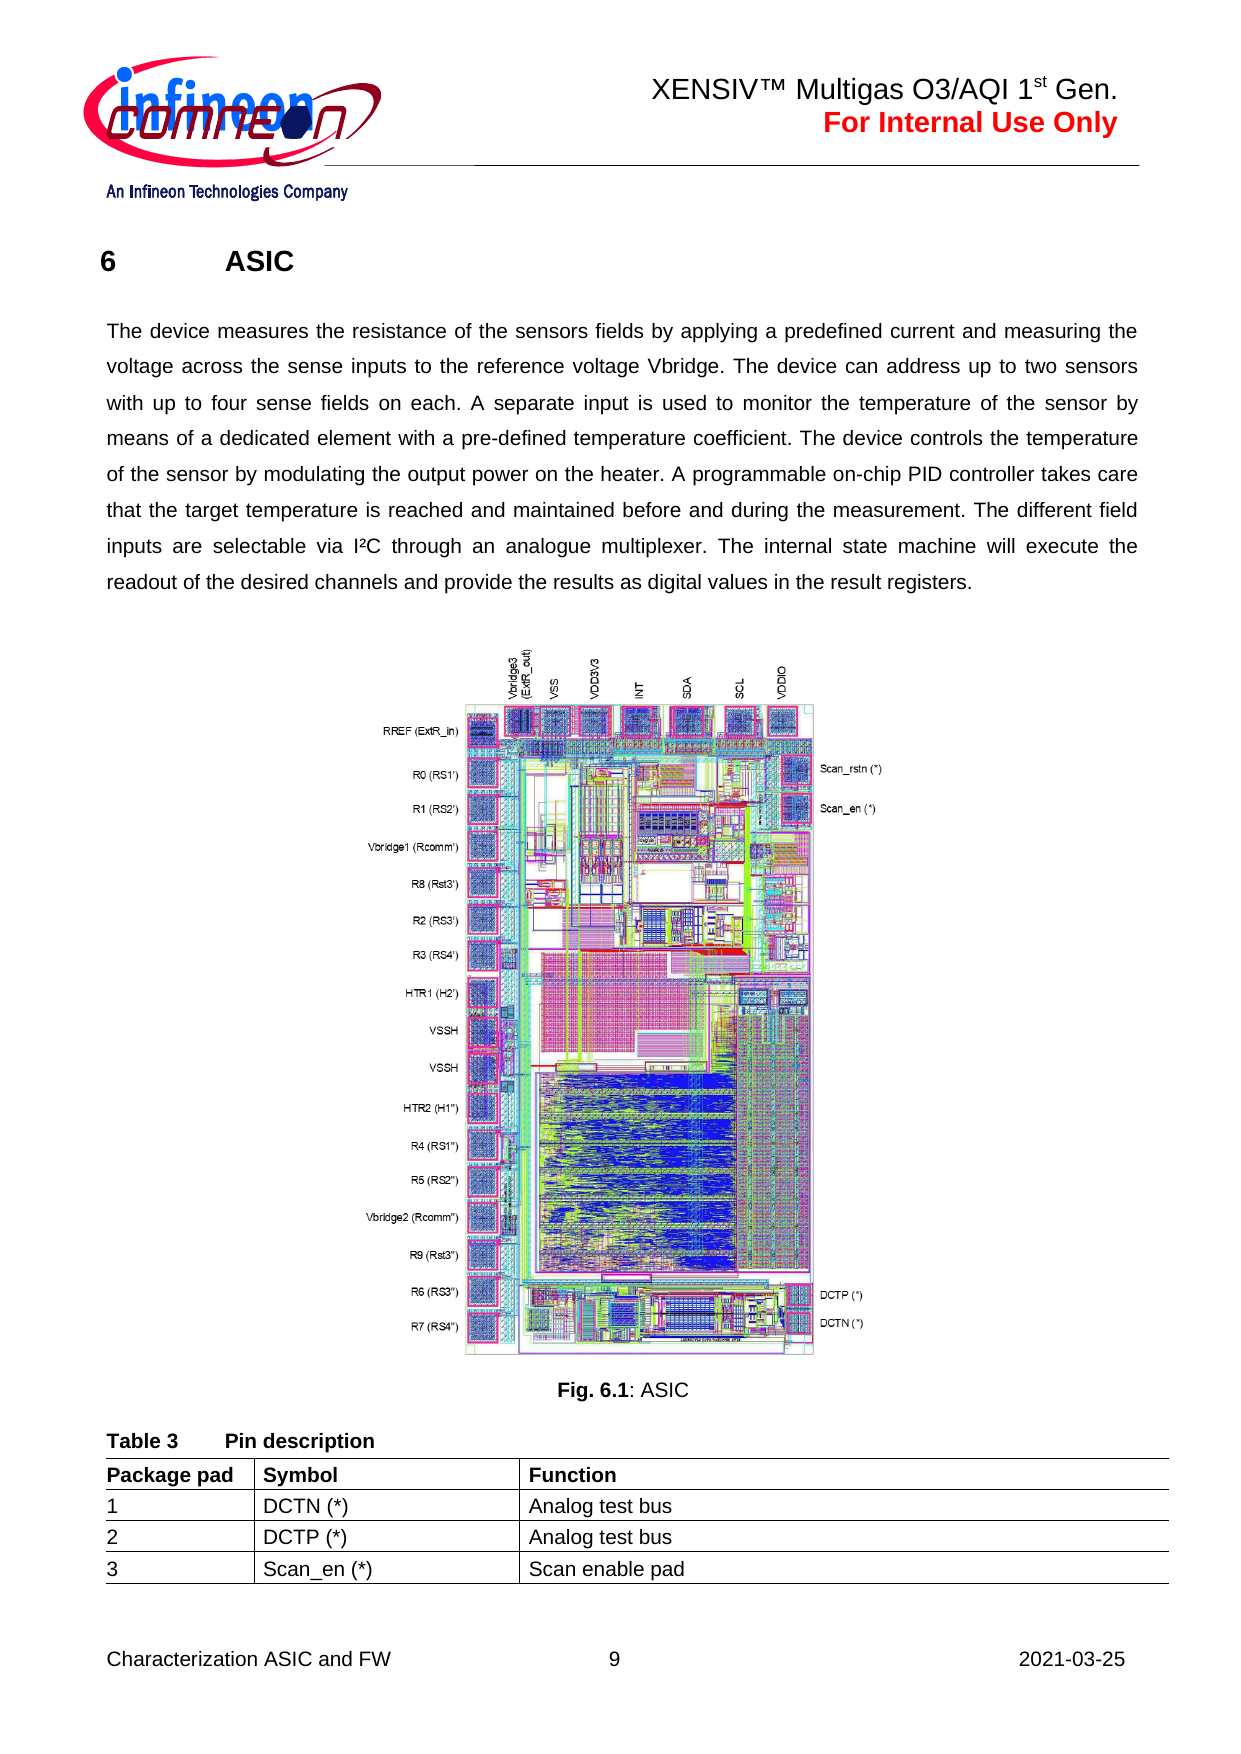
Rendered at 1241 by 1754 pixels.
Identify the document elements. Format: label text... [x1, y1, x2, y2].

picture [359, 642, 887, 1355]
table_cell Analog test bus [520, 1521, 1169, 1551]
title Pin description [106, 1429, 1140, 1453]
table_cell 1 [106, 1490, 254, 1520]
table_cell 3 [106, 1552, 254, 1582]
table_header Symbol [255, 1459, 519, 1489]
table_header Function [520, 1459, 1169, 1489]
table_cell DCTN (*) [255, 1490, 519, 1520]
table_header Package pad [106, 1459, 254, 1489]
subtitle ASIC [100, 244, 1140, 278]
table_cell DCTP (*) [255, 1521, 519, 1551]
text The device measures the resistance of the sensors fields by applying a predefined current and measuring the voltage across the sense inputs to the reference voltage Vbridge. The device can address up to two sensors with up to four sense fields on each. A separate input is used to monitor the temperature of the sensor by means of a dedicated element with a pre-defined temperature coefficient. The device controls the temperature of the sensor by modulating the output power on the heater. A programmable on-chip PID controller takes care that the target temperature is reached and maintained before and during the measurement. The different field inputs are selectable via I²C through an analogue multiplexer. The internal state machine will execute the readout of the desired channels and provide the results as digital values in the result registers. [106, 318, 1140, 594]
table_cell Scan enable pad [520, 1552, 1169, 1582]
table_cell Analog test bus [520, 1490, 1169, 1520]
text Fig. 6.1: ASIC [106, 1378, 1140, 1402]
table_cell Scan_en (*) [255, 1552, 519, 1582]
table_cell 2 [106, 1521, 254, 1551]
